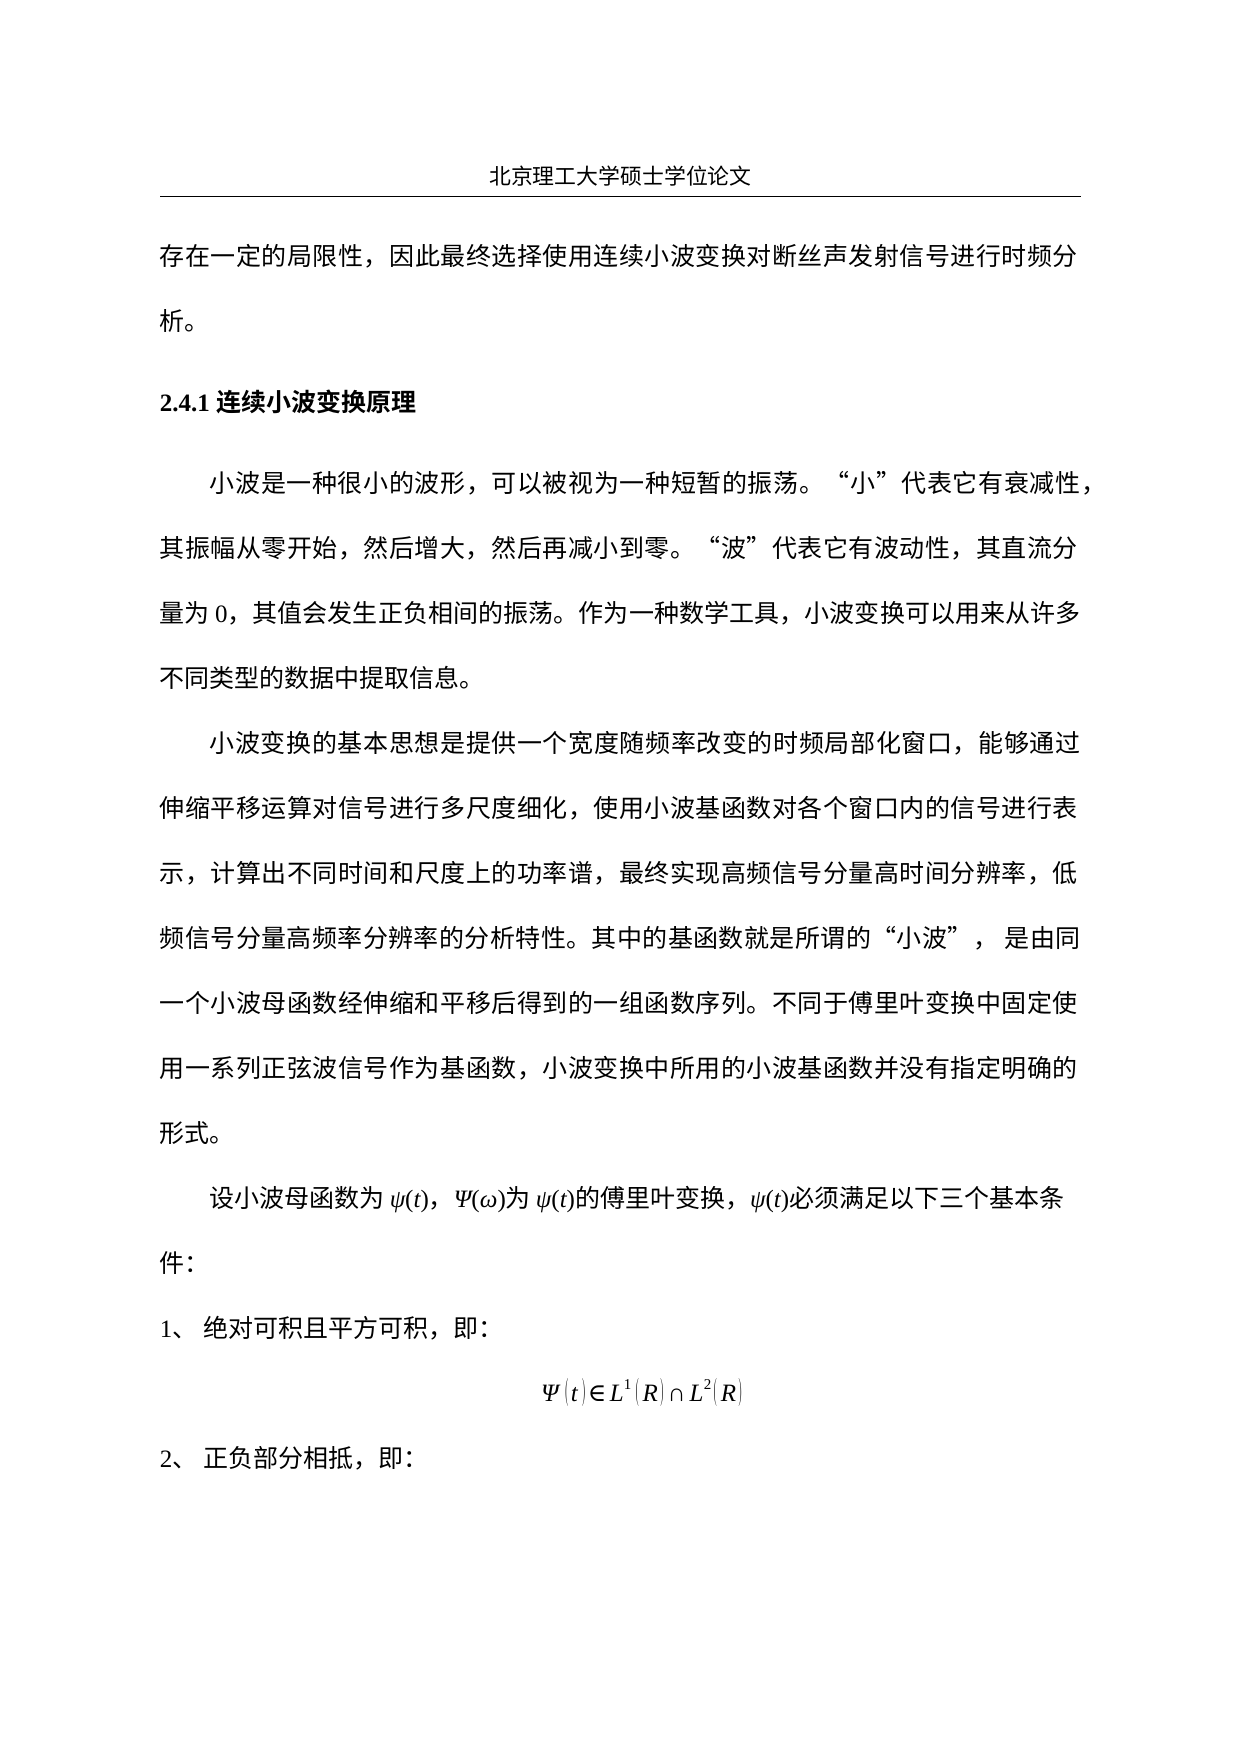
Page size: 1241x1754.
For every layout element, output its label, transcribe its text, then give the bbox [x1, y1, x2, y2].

list 正负部分相抵，即： [159, 1424, 1081, 1489]
text 设小波母函数为ψ(t)，Ψ(ω)为ψ(t)的傅里叶变换，ψ(t)必须满足以下三个基本条件： [159, 1164, 1081, 1294]
text 小波是一种很小的波形，可以被视为一种短暂的振荡。“小”代表它有衰减性，其振幅从零开始，然后增大，然后再减小到零。“波”代表它有波动性，其直流分量为0，其值会发生正负相间的振荡。作为一种数学工具，小波变换可以用来从许多不同类型的数据中提取信息。 [159, 449, 1081, 709]
text 小波变换的基本思想是提供一个宽度随频率改变的时频局部化窗口，能够通过伸缩平移运算对信号进行多尺度细化，使用小波基函数对各个窗口内的信号进行表示，计算出不同时间和尺度上的功率谱，最终实现高频信号分量高时间分辨率，低频信号分量高频率分辨率的分析特性。其中的基函数就是所谓的“小波”， 是由同一个小波母函数经伸缩和平移后得到的一组函数序列。不同于傅里叶变换中固定使用一系列正弦波信号作为基函数，小波变换中所用的小波基函数并没有指定明确的形式。 [159, 709, 1081, 1164]
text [159, 222, 1081, 352]
text 2.4.1 连续小波变换原理 [159, 368, 1081, 433]
list 绝对可积且平方可积，即： [159, 1294, 1081, 1359]
